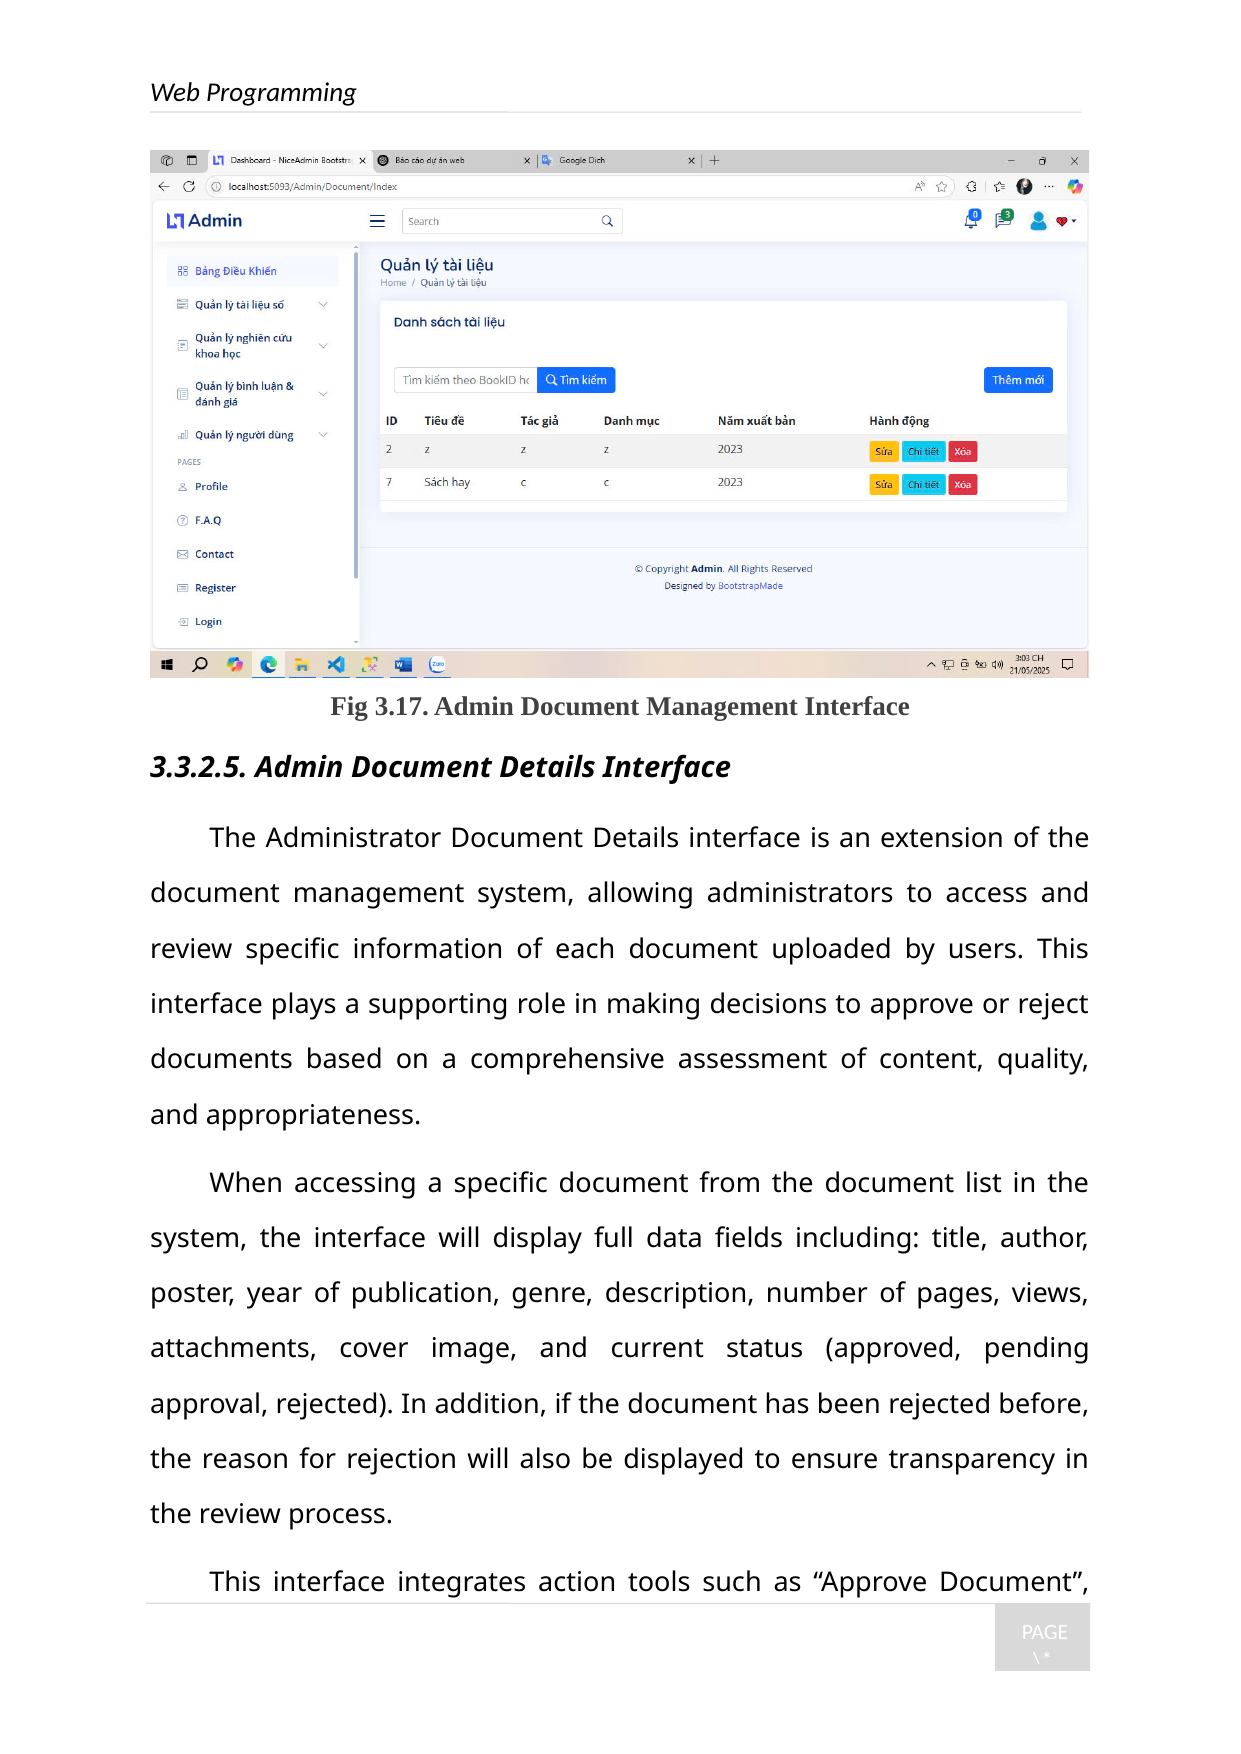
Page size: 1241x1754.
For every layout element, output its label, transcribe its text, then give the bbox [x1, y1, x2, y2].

subtitle 3.3.2.5. Admin Document Details Interface [150, 747, 1090, 786]
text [150, 1563, 1090, 1599]
text The Administrator Document Details interface is an extension of the document management system, allowing administrators to access and review specific information of each document uploaded by users. This interface plays a supporting role in making decisions to approve or reject documents based on a comprehensive assessment of content, quality, and appropriateness. [150, 819, 1090, 1132]
text When accessing a specific document from the document list in the system, the interface will display full data fields including: title, author, poster, year of publication, genre, description, number of pages, views, attachments, cover image, and current status (approved, pending approval, rejected). In addition, if the document has been rejected before, the reason for rejection will also be displayed to ensure transparency in the review process. [150, 1163, 1090, 1532]
picture [150, 150, 1090, 678]
text Fig 3.17. Admin Document Management Interface [150, 691, 1090, 722]
